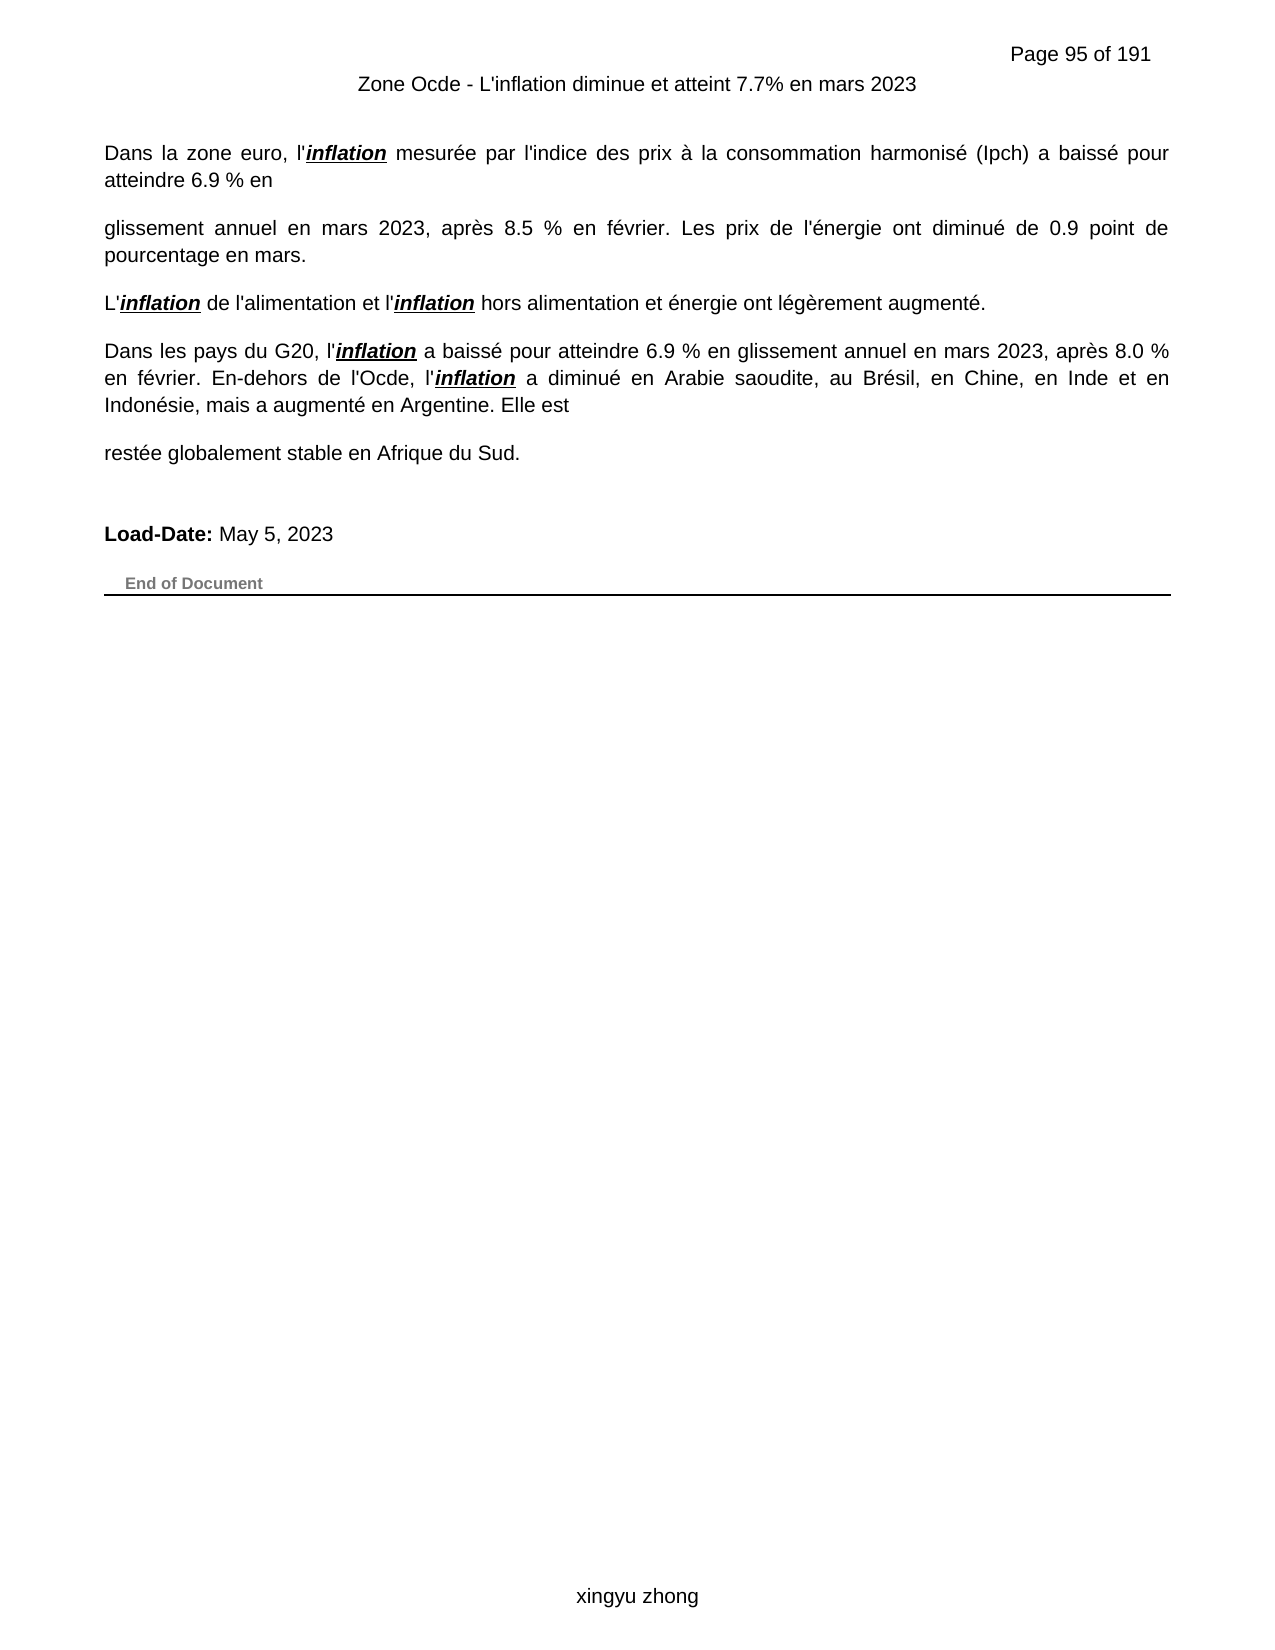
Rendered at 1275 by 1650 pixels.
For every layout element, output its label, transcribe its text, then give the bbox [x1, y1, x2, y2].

text Dans les pays du G20, l'inflation a baissé pour atteindre 6.9 % en glissement annuel en mars 2023, après 8.0 % en février. En-dehors de l'Ocde, l'inflation a diminué en Arabie saoudite, au Brésil, en Chine, en Inde et en Indonésie, mais a augmenté en Argentine. Elle est [104, 335, 1171, 417]
text End of Document [125, 574, 1171, 593]
text Dans la zone euro, l'inflation mesurée par l'indice des prix à la consommation harmonisé (Ipch) a baissé pour atteindre 6.9 % en [104, 137, 1171, 192]
text L'inflation de l'alimentation et l'inflation hors alimentation et énergie ont légèrement augmenté. [104, 287, 1171, 314]
text Load-Date: May 5, 2023 [104, 489, 1171, 545]
text restée globalement stable en Afrique du Sud. [104, 437, 1171, 464]
text glissement annuel en mars 2023, après 8.5 % en février. Les prix de l'énergie ont diminué de 0.9 point de pourcentage en mars. [104, 212, 1171, 267]
